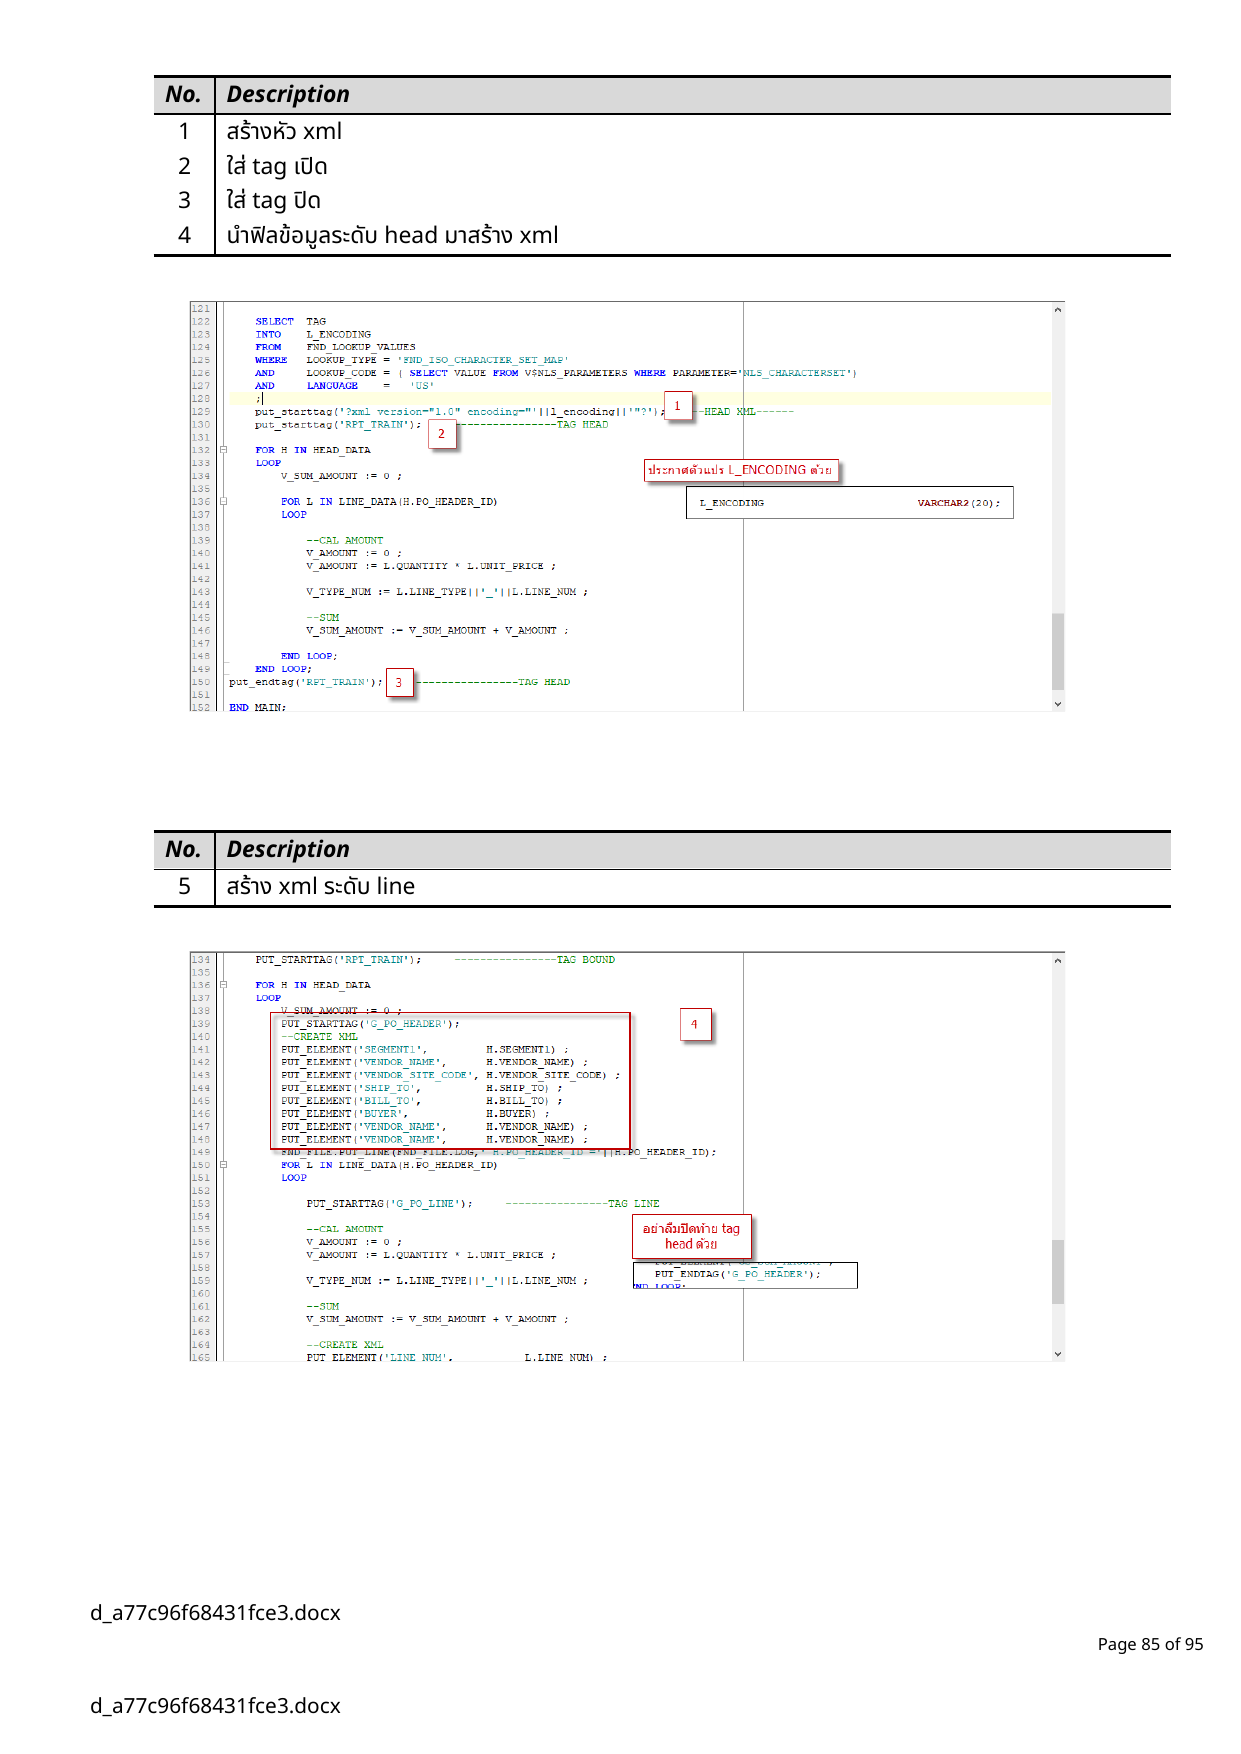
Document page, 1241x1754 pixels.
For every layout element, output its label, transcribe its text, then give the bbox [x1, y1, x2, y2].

picture [189, 301, 1066, 712]
picture [189, 951, 1066, 1362]
table_cell สร้างหัว xml [216, 115, 1171, 150]
table_header No. [154, 78, 214, 113]
table_cell 5 [154, 870, 214, 905]
table_cell นำฟิลข้อมูลระดับ head มาสร้าง xml [216, 219, 1171, 254]
table_cell ใส่ tag ปิด [216, 185, 1171, 219]
table_header Description [216, 78, 1171, 113]
table_cell 1 [154, 115, 214, 150]
table_cell สร้าง xml ระดับ line [216, 870, 1171, 905]
table_cell ใส่ tag เปิด [216, 150, 1171, 184]
table_cell 4 [154, 219, 214, 254]
table_header No. [154, 833, 214, 868]
table_header Description [216, 833, 1171, 868]
table_cell 3 [154, 185, 214, 219]
table_cell 2 [154, 150, 214, 184]
